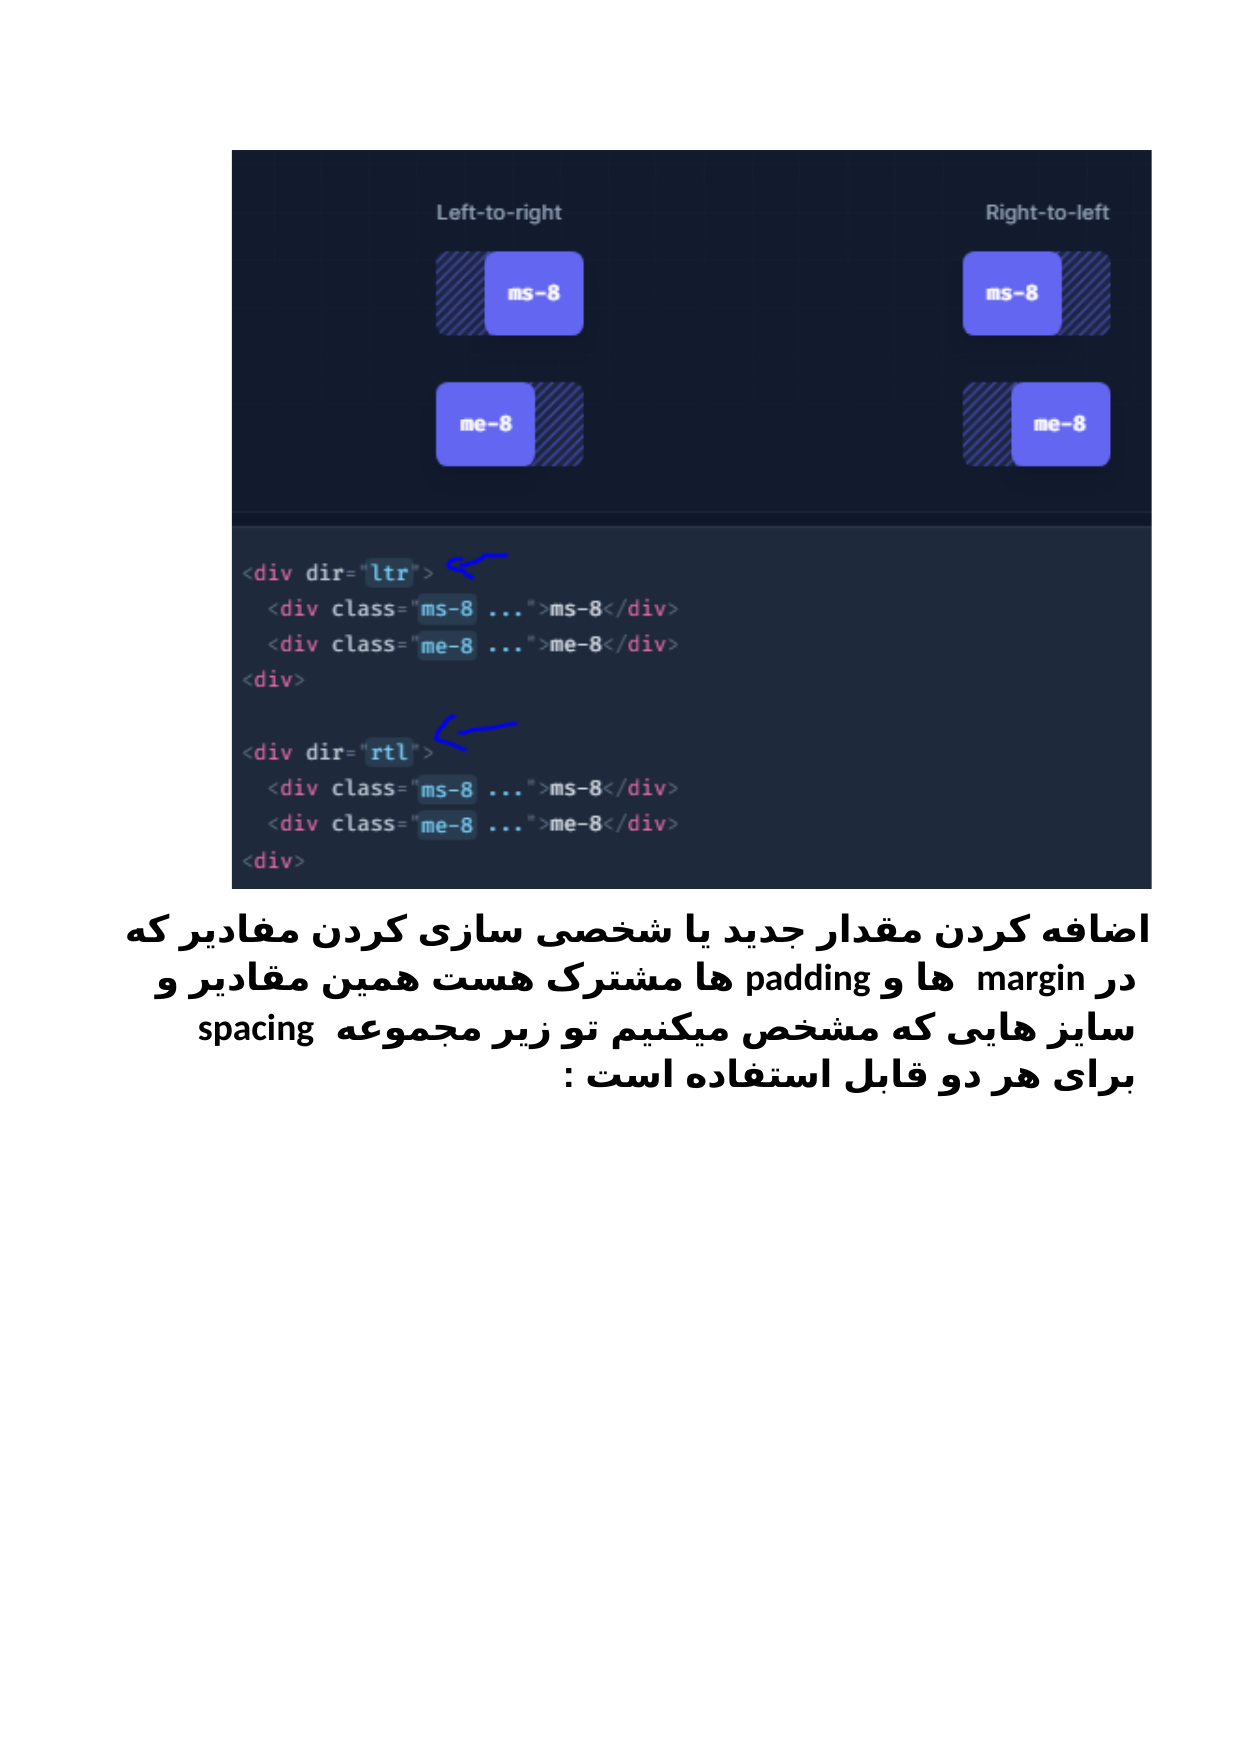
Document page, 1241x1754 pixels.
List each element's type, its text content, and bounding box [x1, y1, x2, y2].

text اضافه کردن مقدار جدید یا شخصی سازی کردن مفادیر که در margin ها و padding ها مشترک هست همین مقادیر و سایز هایی که مشخص میکنیم تو زیر مجموعه spacing برای هر دو قابل استفاده است : [118, 908, 1152, 1096]
picture [231, 150, 1152, 889]
